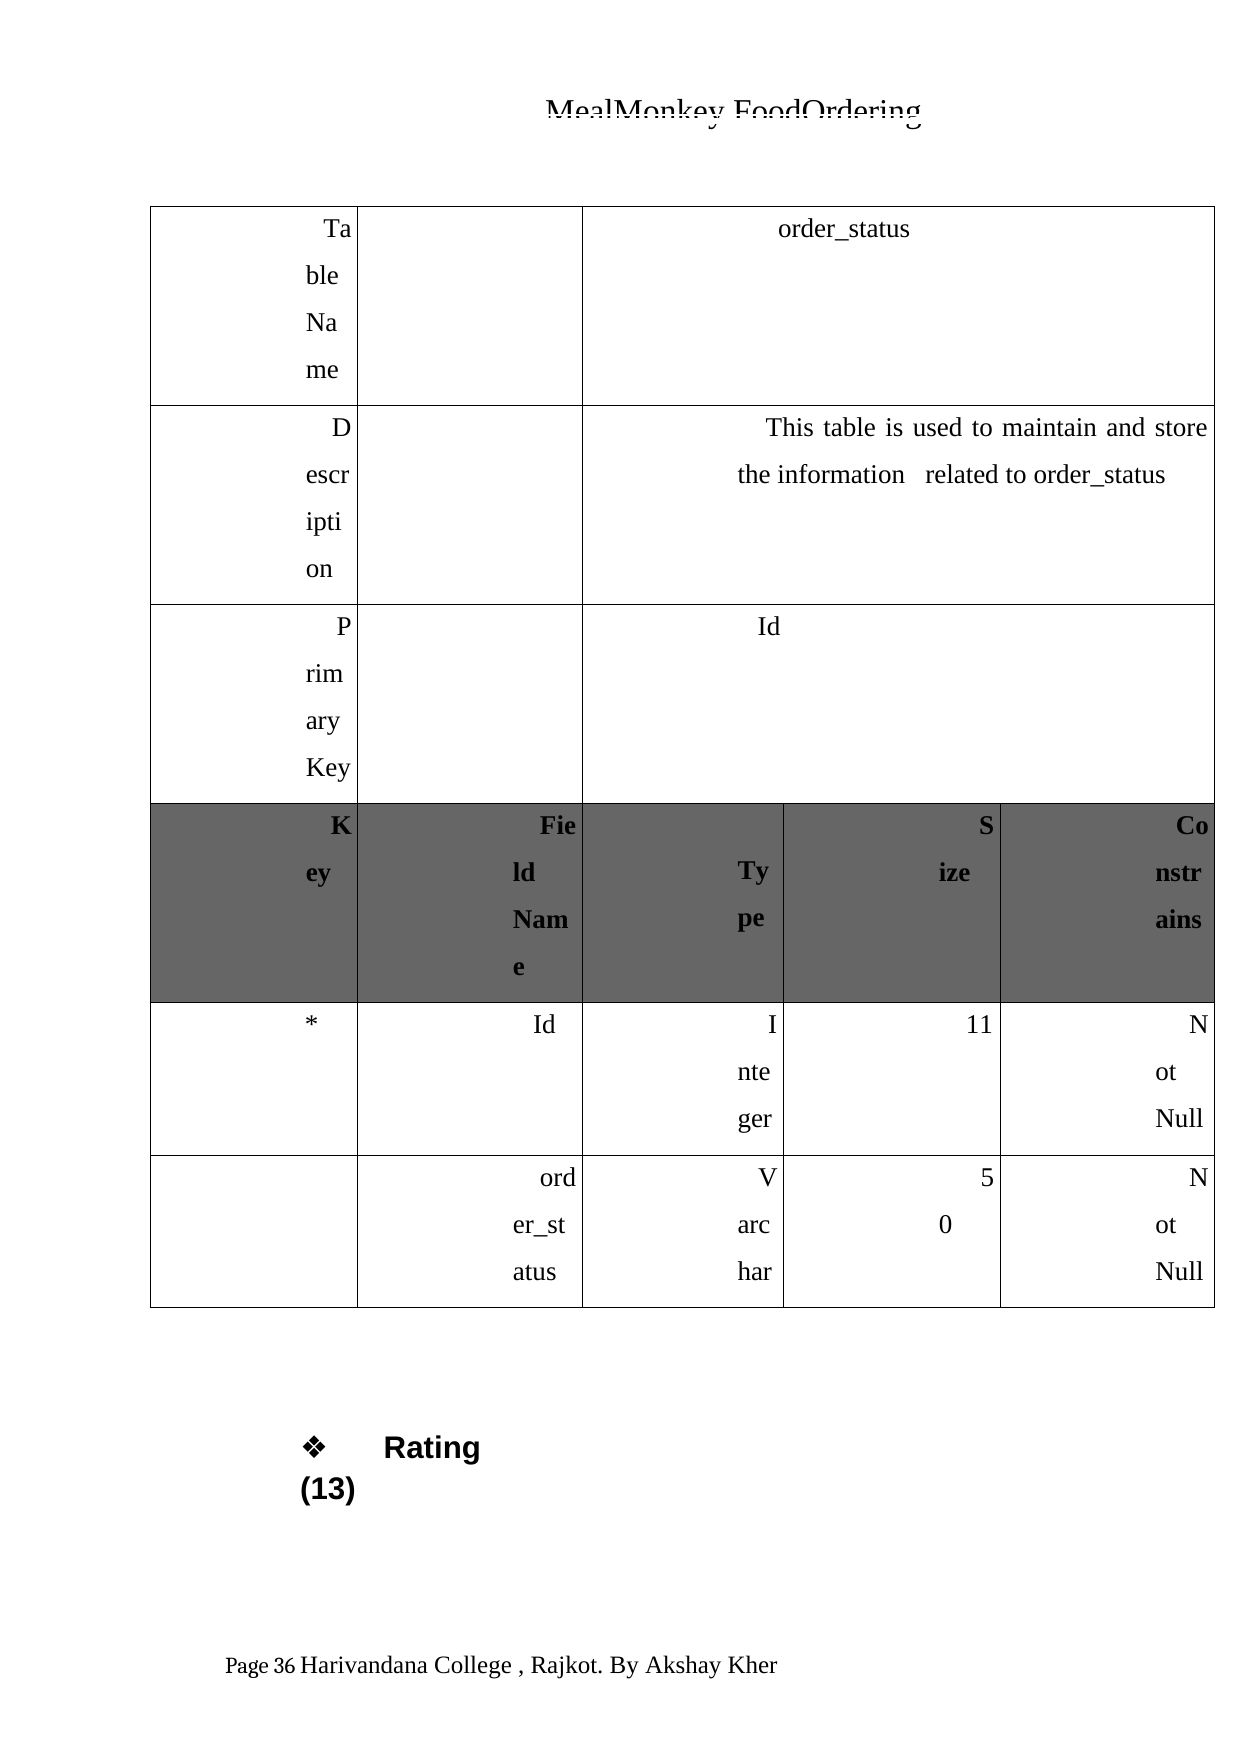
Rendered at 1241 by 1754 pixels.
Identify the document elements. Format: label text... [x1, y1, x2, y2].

table_cell Type [583, 804, 783, 1002]
table_cell Id [358, 1003, 582, 1154]
table_header [358, 207, 582, 405]
table_cell 11 [784, 1003, 1000, 1154]
table_cell Field Name [358, 804, 582, 1002]
table_cell This table is used to maintain and store the information related to order_status [583, 406, 1214, 604]
table_cell Varchar [583, 1156, 783, 1307]
table_cell Not Null [1001, 1156, 1214, 1307]
table_cell 50 [784, 1156, 1000, 1307]
table_cell Primary Key [151, 605, 357, 803]
table_cell * [151, 1003, 357, 1154]
table_cell [151, 1156, 357, 1307]
table_cell order_status [358, 1156, 582, 1307]
table_cell Not Null [1001, 1003, 1214, 1154]
table_cell [358, 605, 582, 803]
table_cell Size [784, 804, 1000, 1002]
table_header Table Name [151, 207, 357, 405]
table_cell Key [151, 804, 357, 1002]
text ❖ Rating (13) [300, 1425, 1214, 1506]
table_cell Constrains [1001, 804, 1214, 1002]
table_cell Description [151, 406, 357, 604]
table_cell Id [583, 605, 1214, 803]
table_cell Integer [583, 1003, 783, 1154]
table_cell [358, 406, 582, 604]
table_header order_status [583, 207, 1214, 405]
